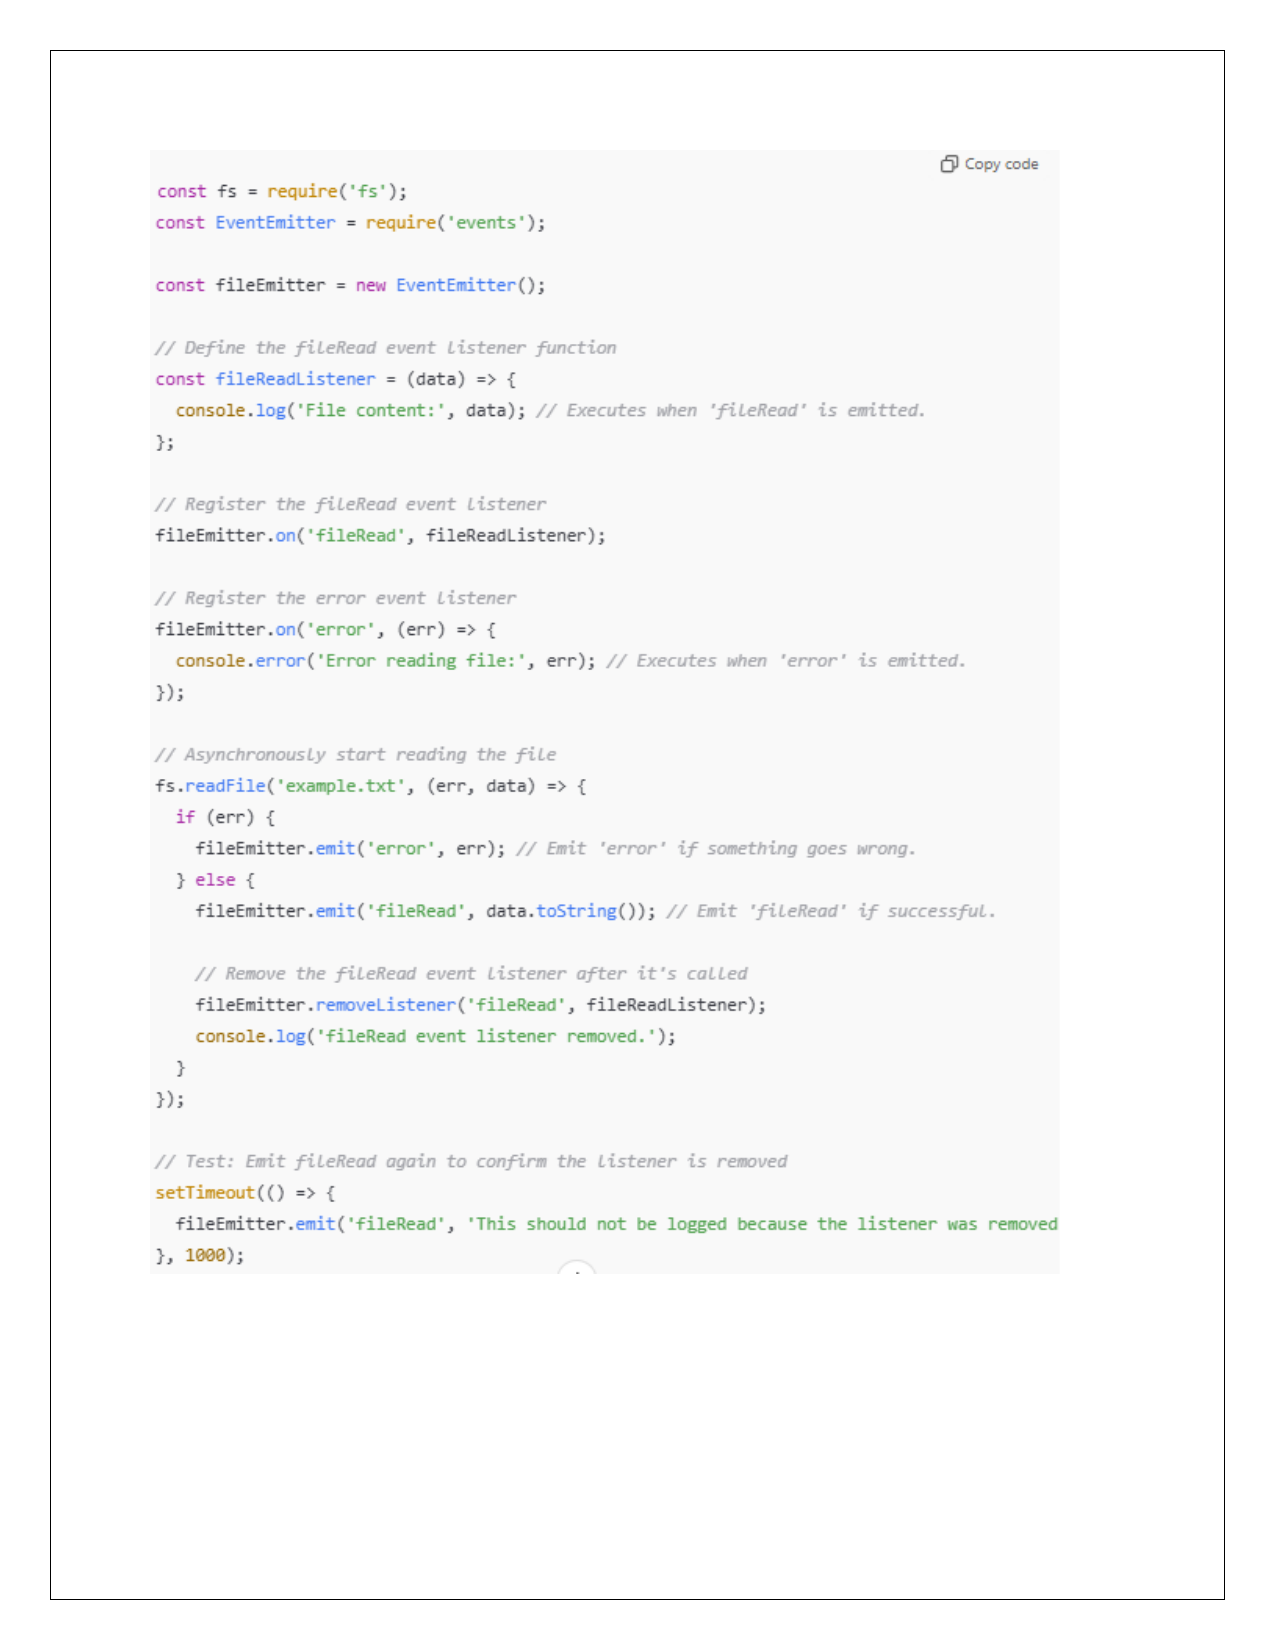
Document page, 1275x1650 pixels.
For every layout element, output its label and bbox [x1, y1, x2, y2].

picture [150, 150, 1060, 1274]
